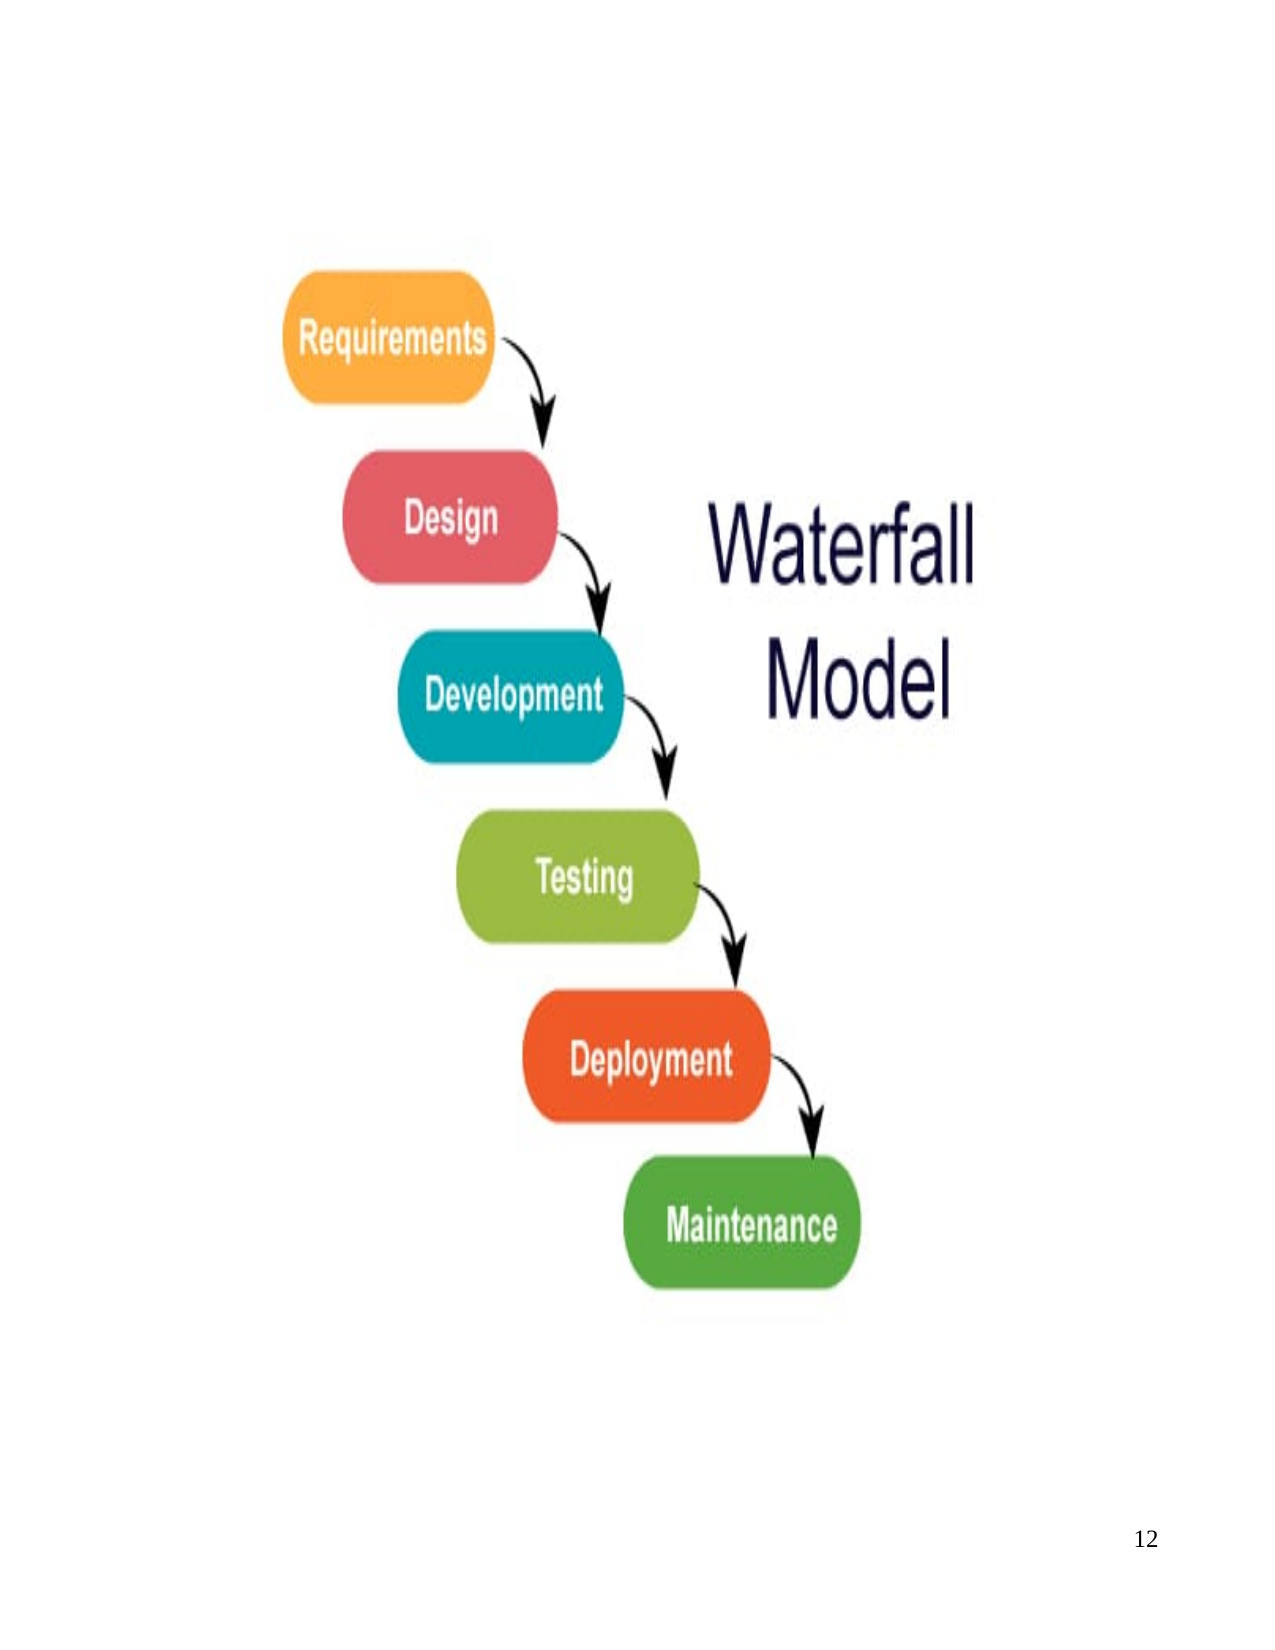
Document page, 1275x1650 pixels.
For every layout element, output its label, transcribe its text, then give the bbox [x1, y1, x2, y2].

picture [264, 235, 1053, 1324]
text 12 [127, 1524, 1164, 1553]
